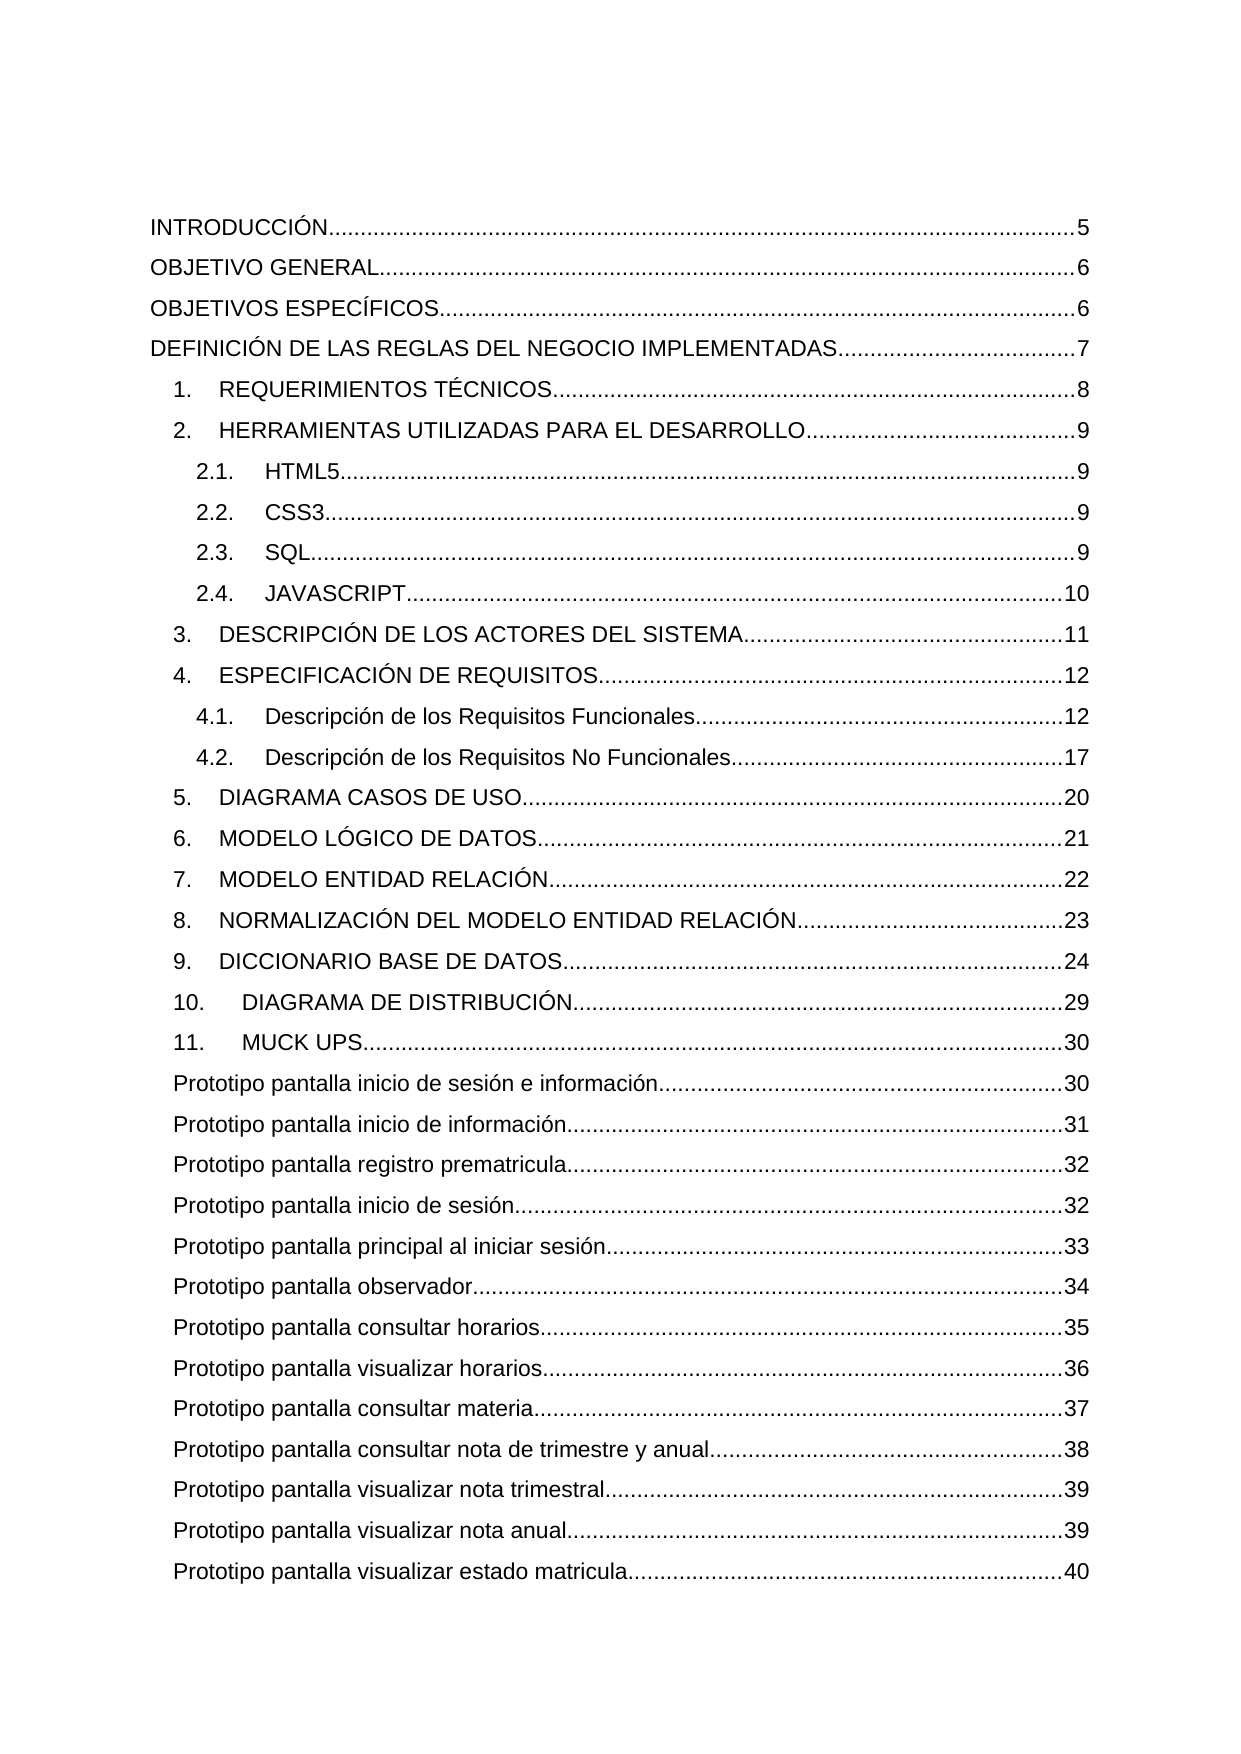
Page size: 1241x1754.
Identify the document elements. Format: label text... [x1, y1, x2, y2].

text 7. MODELO ENTIDAD RELACIÓN 22 [173, 866, 1090, 892]
text 2.2. CSS3 9 [196, 498, 1090, 525]
text Prototipo pantalla consultar materia 37 [173, 1395, 1090, 1421]
text OBJETIVO GENERAL 6 [150, 254, 1090, 280]
text Prototipo pantalla principal al iniciar sesión 33 [173, 1233, 1090, 1259]
text Prototipo pantalla consultar nota de trimestre y anual 38 [173, 1436, 1090, 1462]
text Prototipo pantalla visualizar estado matricula 40 [173, 1558, 1090, 1584]
text Prototipo pantalla registro prematricula 32 [173, 1151, 1090, 1178]
text 9. DICCIONARIO BASE DE DATOS 24 [173, 948, 1090, 974]
text DEFINICIÓN DE LAS REGLAS DEL NEGOCIO IMPLEMENTADAS 7 [150, 335, 1090, 362]
text 2.3. SQL 9 [196, 539, 1090, 566]
text Prototipo pantalla observador 34 [173, 1273, 1090, 1299]
text Prototipo pantalla inicio de sesión 32 [173, 1192, 1090, 1218]
text 1. REQUERIMIENTOS TÉCNICOS. 8 [173, 376, 1090, 402]
text 3. DESCRIPCIÓN DE LOS ACTORES DEL SISTEMA 11 [173, 621, 1090, 647]
text Prototipo pantalla consultar horarios 35 [173, 1314, 1090, 1340]
text Prototipo pantalla visualizar nota trimestral 39 [173, 1476, 1090, 1503]
text Prototipo pantalla visualizar nota anual 39 [173, 1517, 1090, 1543]
text Prototipo pantalla visualizar horarios 36 [173, 1354, 1090, 1381]
text 4.1. Descripción de los Requisitos Funcionales 12 [196, 703, 1090, 729]
text 6. MODELO LÓGICO DE DATOS 21 [173, 825, 1090, 851]
text 11. MUCK UPS 30 [173, 1029, 1090, 1056]
text 4. ESPECIFICACIÓN DE REQUISITOS 12 [173, 662, 1090, 688]
text Prototipo pantalla inicio de sesión e información 30 [173, 1070, 1090, 1096]
text INTRODUCCIÓN 5 [150, 213, 1090, 240]
text 8. NORMALIZACIÓN DEL MODELO ENTIDAD RELACIÓN 23 [173, 907, 1090, 933]
text 2.4. JAVASCRIPT 10 [196, 580, 1090, 606]
text OBJETIVOS ESPECÍFICOS 6 [150, 295, 1090, 321]
text Prototipo pantalla inicio de información 31 [173, 1111, 1090, 1137]
text 10. DIAGRAMA DE DISTRIBUCIÓN 29 [173, 988, 1090, 1015]
text 2. HERRAMIENTAS UTILIZADAS PARA EL DESARROLLO 9 [173, 417, 1090, 443]
text 5. DIAGRAMA CASOS DE USO 20 [173, 784, 1090, 811]
text 2.1. HTML5 9 [196, 458, 1090, 484]
text 4.2. Descripción de los Requisitos No Funcionales 17 [196, 743, 1090, 770]
